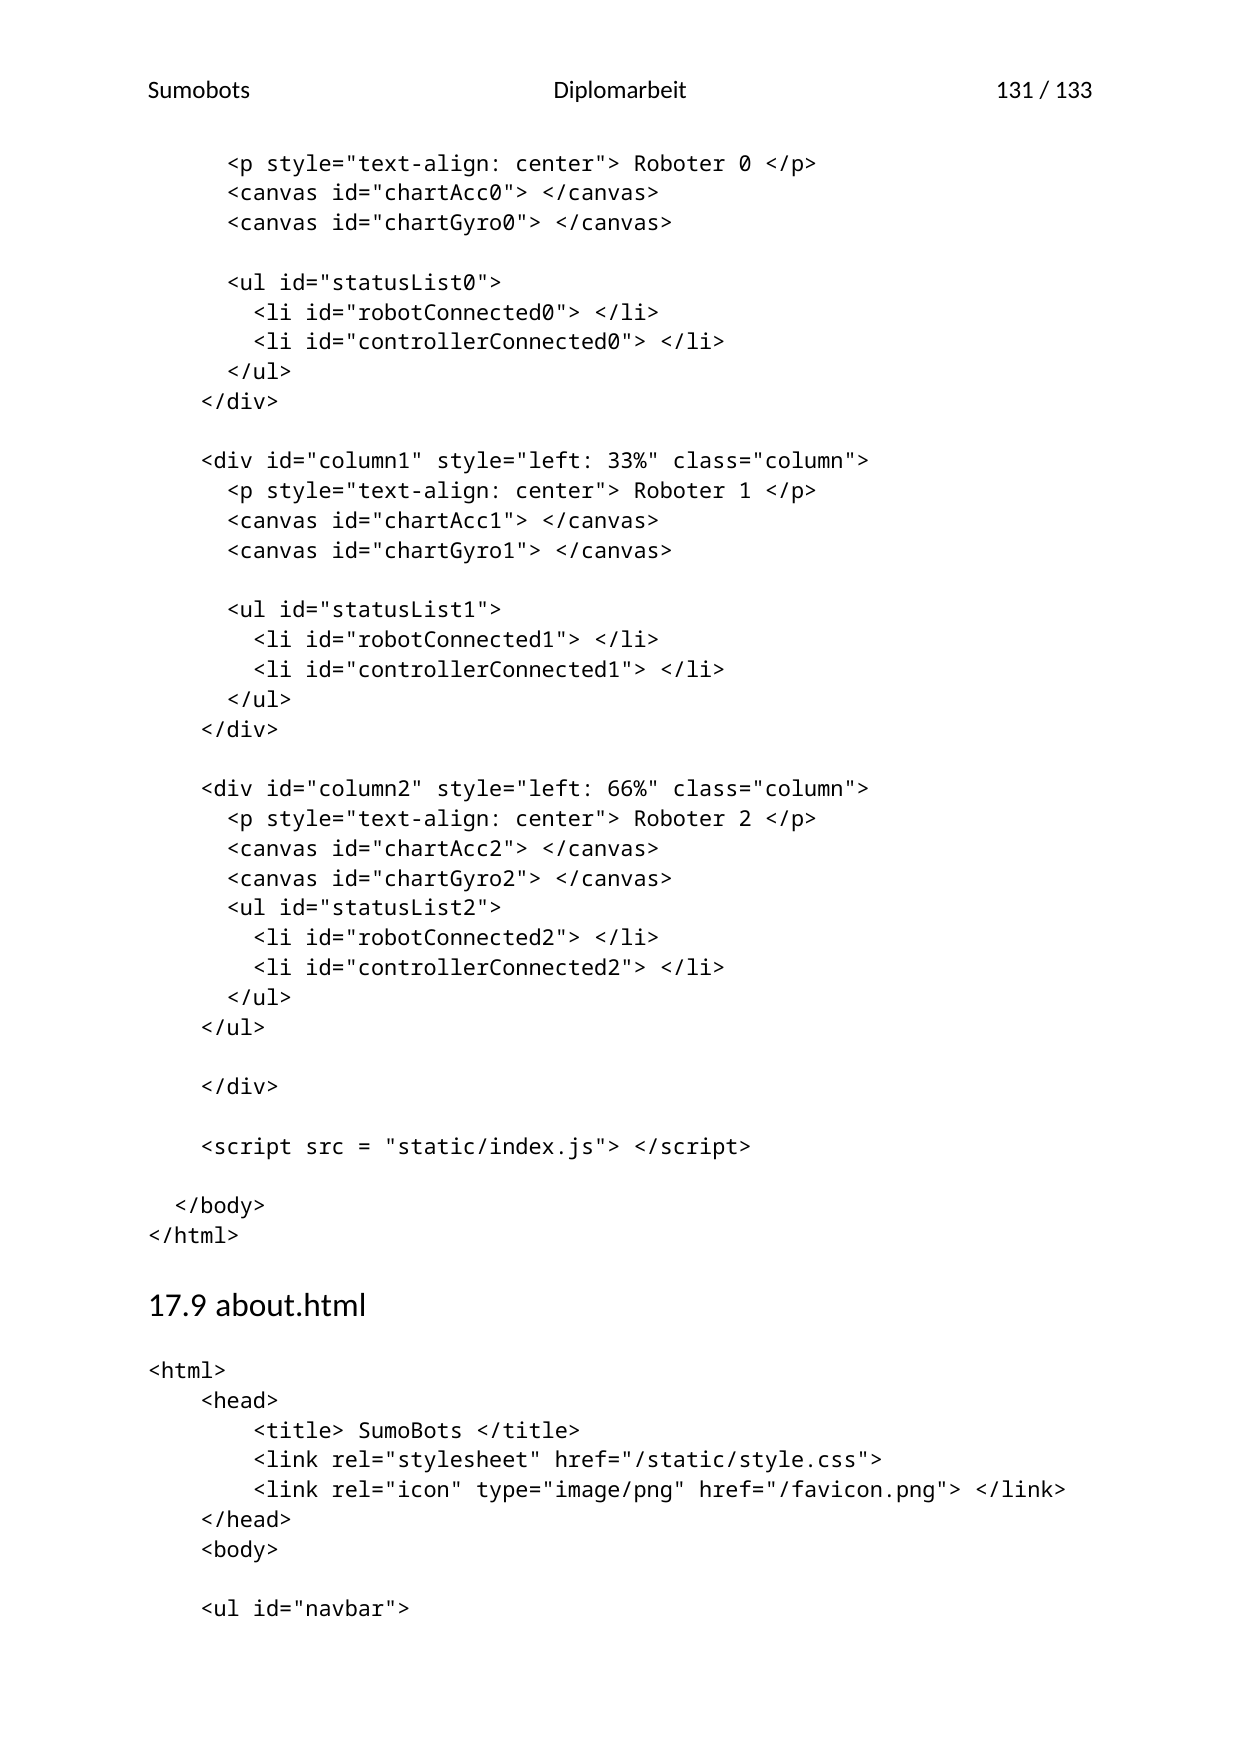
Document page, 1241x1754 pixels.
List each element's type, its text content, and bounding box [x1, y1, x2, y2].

text </ul> [148, 356, 1093, 386]
text </ul> [148, 982, 1093, 1012]
text <ul id="statusList1"> [148, 594, 1093, 624]
text <canvas id="chartGyro2"> </canvas> [148, 863, 1093, 892]
text </body> [148, 1190, 1093, 1220]
text </head> [148, 1504, 1093, 1534]
text <script src = "static/index.js"> </script> [148, 1131, 1093, 1161]
text <head> [148, 1385, 1093, 1415]
text <canvas id="chartAcc0"> </canvas> [148, 177, 1093, 207]
text <ul id="statusList2"> [148, 892, 1093, 922]
text </div> [148, 1071, 1093, 1101]
text <ul id="statusList0"> [148, 267, 1093, 297]
text <div id="column2" style="left: 66%" class="column"> [148, 773, 1093, 803]
subtitle about.html [148, 1284, 1093, 1324]
text <li id="controllerConnected1"> </li> [148, 654, 1093, 684]
text </html> [148, 1220, 1093, 1250]
text </ul> [148, 684, 1093, 714]
text <link rel="stylesheet" href="/static/style.css"> [148, 1444, 1093, 1474]
text <p style="text-align: center"> Roboter 1 </p> [148, 475, 1093, 505]
text <link rel="icon" type="image/png" href="/favicon.png"> </link> [148, 1474, 1093, 1504]
text <li id="robotConnected0"> </li> [148, 297, 1093, 326]
text <canvas id="chartAcc2"> </canvas> [148, 833, 1093, 863]
text </div> [148, 386, 1093, 416]
text <div id="column1" style="left: 33%" class="column"> [148, 446, 1093, 475]
text <li id="robotConnected1"> </li> [148, 624, 1093, 654]
text <canvas id="chartGyro1"> </canvas> [148, 535, 1093, 565]
text <canvas id="chartAcc1"> </canvas> [148, 505, 1093, 535]
text <canvas id="chartGyro0"> </canvas> [148, 207, 1093, 237]
text <title> SumoBots </title> [148, 1415, 1093, 1444]
text </div> [148, 714, 1093, 743]
text <li id="robotConnected2"> </li> [148, 922, 1093, 952]
text </ul> [148, 1012, 1093, 1041]
text <p style="text-align: center"> Roboter 2 </p> [148, 803, 1093, 833]
text <p style="text-align: center"> Roboter 0 </p> [148, 148, 1093, 177]
text <body> [148, 1534, 1093, 1564]
text <ul id="navbar"> [148, 1593, 1093, 1623]
text <html> [148, 1355, 1093, 1385]
text <li id="controllerConnected0"> </li> [148, 326, 1093, 356]
text <li id="controllerConnected2"> </li> [148, 952, 1093, 982]
